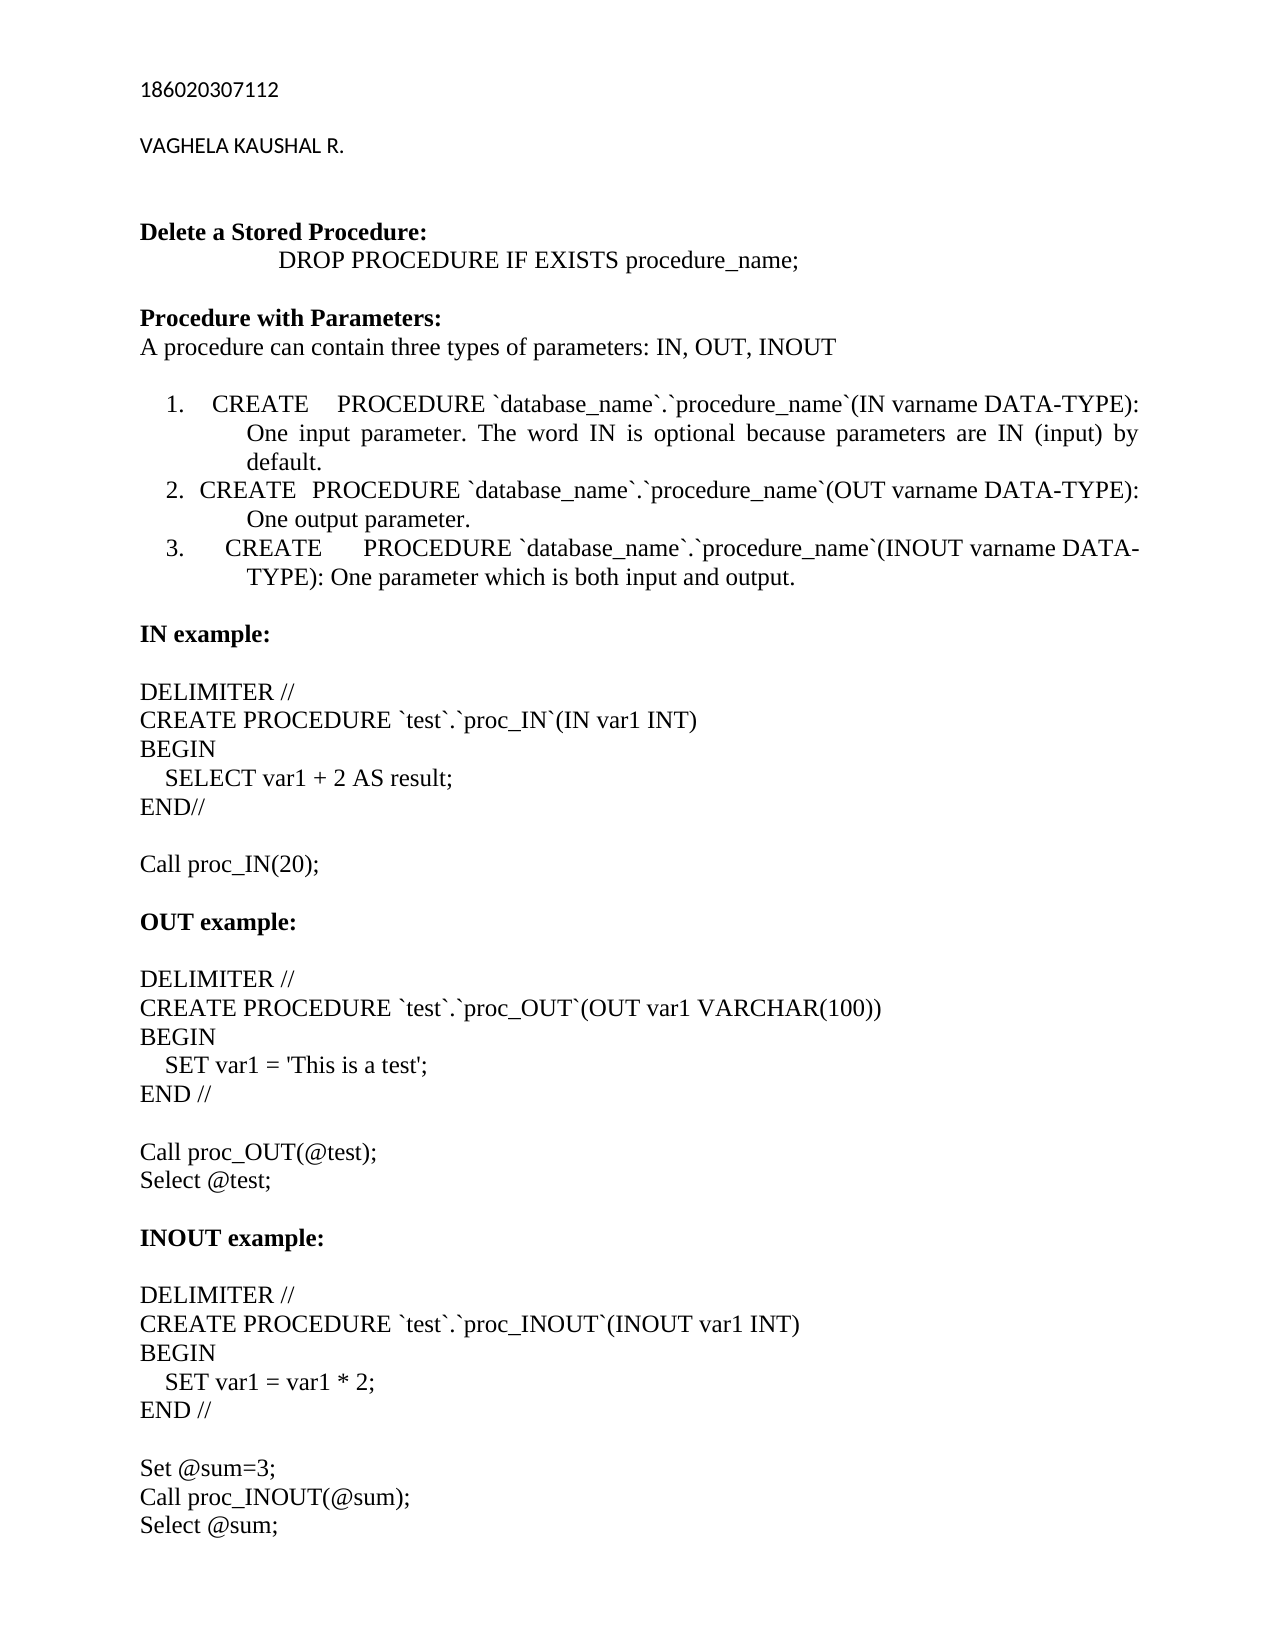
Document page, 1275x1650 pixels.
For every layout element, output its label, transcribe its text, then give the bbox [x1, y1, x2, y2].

text DELIMITER // [139, 964, 1139, 993]
text OUT example: [139, 907, 1139, 935]
text Delete a Stored Procedure: [139, 217, 1139, 245]
text BEGIN [139, 1022, 1139, 1050]
text Call proc_IN(20); [139, 849, 1139, 878]
text CREATE PROCEDURE `test`.`proc_IN`(IN var1 INT) [139, 705, 1139, 734]
text END // [139, 1395, 1139, 1424]
text BEGIN [139, 1338, 1139, 1367]
text Set @sum=3; [139, 1453, 1139, 1482]
text CREATE PROCEDURE `test`.`proc_OUT`(OUT var1 VARCHAR(100)) [139, 993, 1139, 1022]
text SET var1 = var1 * 2; [139, 1367, 1139, 1395]
text 1. CREATE PROCEDURE `database_name`.`procedure_name`(IN varname DATA-TYPE): One input parameter. The word IN is optional because parameters are IN (input) by default. [166, 389, 1139, 475]
text INOUT example: [139, 1223, 1139, 1252]
text IN example: [139, 619, 1139, 648]
text BEGIN [139, 734, 1139, 763]
text Call proc_OUT(@test); [139, 1137, 1139, 1165]
text DELIMITER // [139, 1280, 1139, 1309]
text END // [139, 1079, 1139, 1108]
text CREATE PROCEDURE `test`.`proc_INOUT`(INOUT var1 INT) [139, 1309, 1139, 1338]
text A procedure can contain three types of parameters: IN, OUT, INOUT [139, 332, 1139, 360]
text DELIMITER // [139, 677, 1139, 705]
text SELECT var1 + 2 AS result; [139, 763, 1139, 792]
text END// [139, 792, 1139, 820]
text Select @sum; [139, 1510, 1139, 1539]
text Call proc_INOUT(@sum); [139, 1482, 1139, 1510]
text 3. CREATE PROCEDURE `database_name`.`procedure_name`(INOUT varname DATA-TYPE): One parameter which is both input and output. [166, 533, 1139, 590]
text Procedure with Parameters: [139, 303, 1139, 332]
text 2. CREATE PROCEDURE `database_name`.`procedure_name`(OUT varname DATA-TYPE): One output parameter. [166, 475, 1139, 533]
text DROP PROCEDURE IF EXISTS procedure_name; [139, 245, 1139, 274]
text Select @test; [139, 1165, 1139, 1194]
text SET var1 = 'This is a test'; [139, 1050, 1139, 1079]
